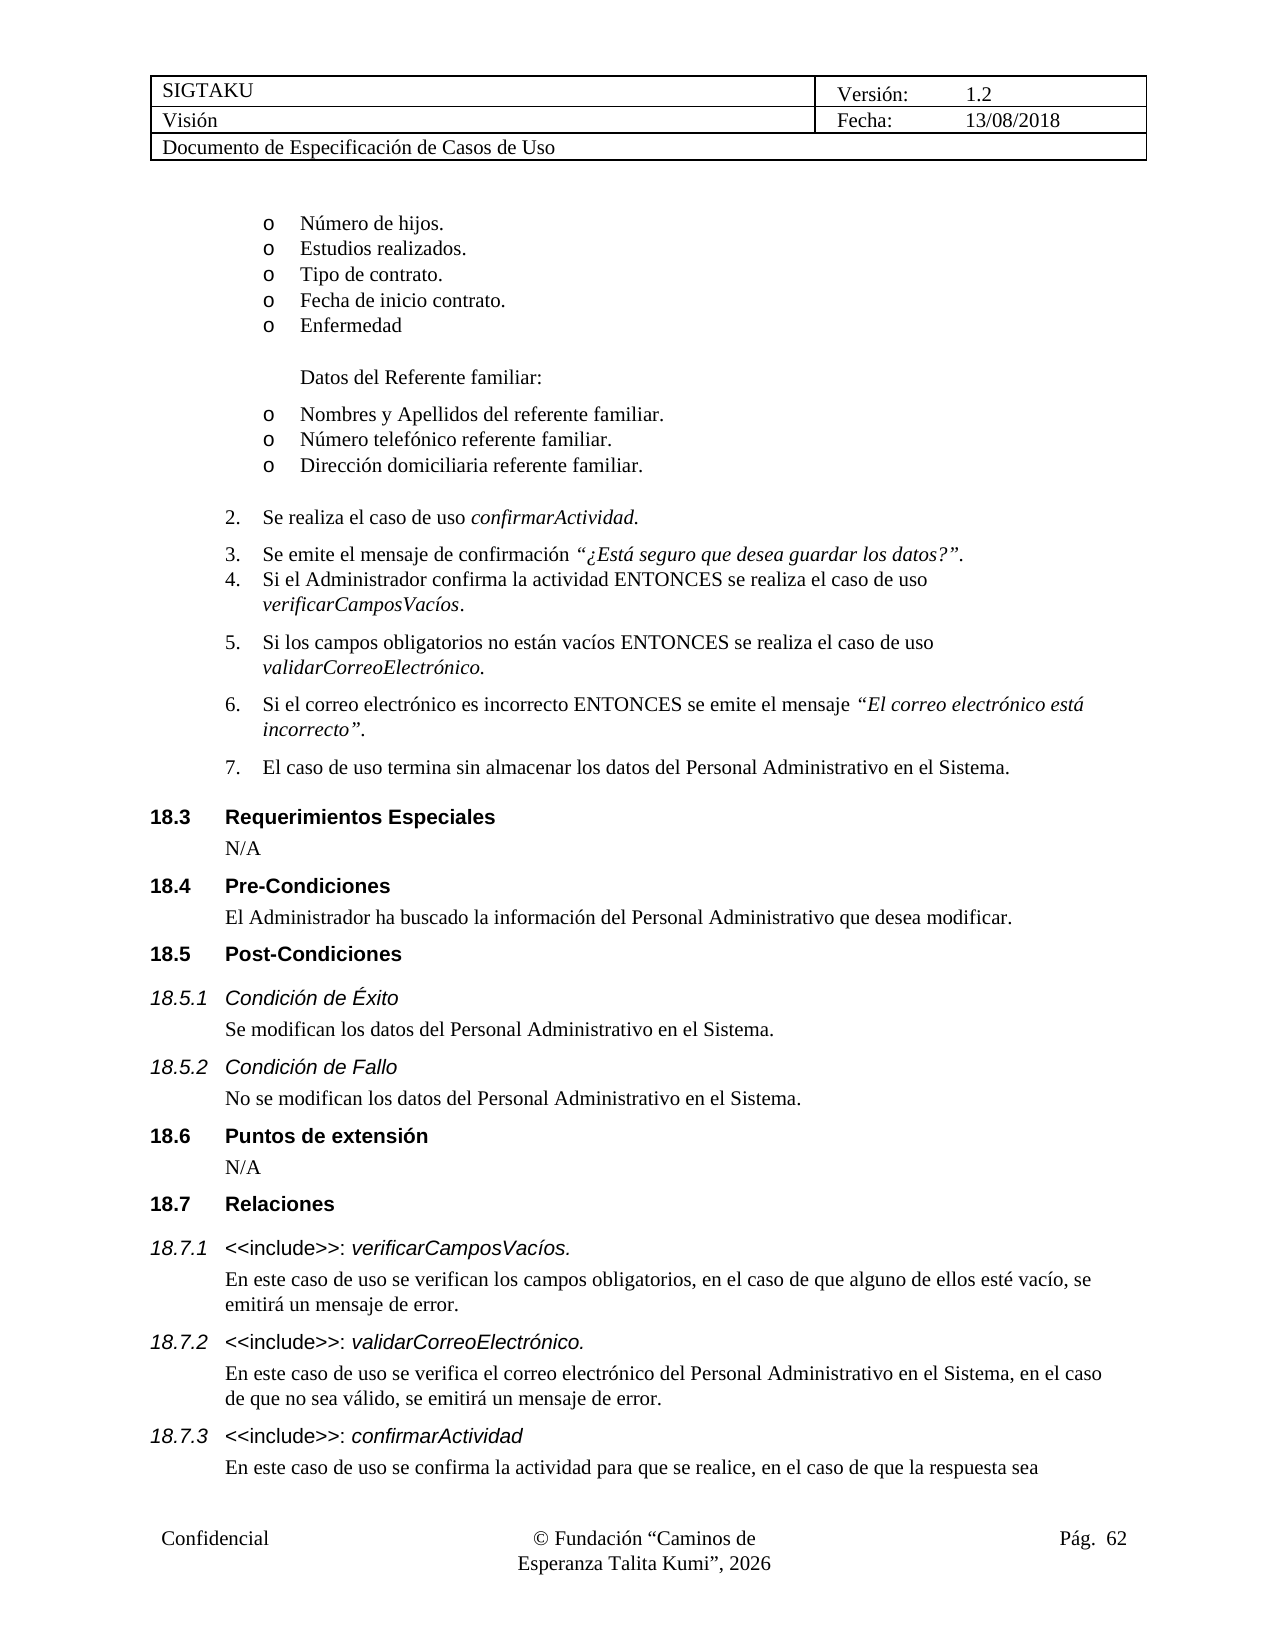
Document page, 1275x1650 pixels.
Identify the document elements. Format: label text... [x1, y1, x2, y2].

subtitle <<include>>: verificarCamposVacíos. [150, 1235, 1125, 1260]
text El Administrador ha buscado la información del Personal Administrativo que desea modificar. [225, 904, 1125, 929]
subtitle <<include>>: confirmarActividad [150, 1422, 1125, 1447]
subtitle Relaciones [150, 1191, 1125, 1216]
list Nombres y Apellidos del referente familiar. [262, 402, 1125, 427]
subtitle Condición de Fallo [150, 1054, 1125, 1079]
text N/A [225, 835, 1125, 860]
list Si el correo electrónico es incorrecto ENTONCES se emite el mensaje “El correo electrónico está incorrecto”. [225, 691, 1125, 741]
text Se modifican los datos del Personal Administrativo en el Sistema. [150, 1016, 1125, 1041]
list Número telefónico referente familiar. [262, 427, 1125, 453]
list Se emite el mensaje de confirmación “¿Está seguro que desea guardar los datos?”. [225, 541, 1125, 566]
list Si los campos obligatorios no están vacíos ENTONCES se realiza el caso de uso validarCorreoElectrónico. [225, 629, 1125, 679]
list Estudios realizados. [262, 236, 1125, 262]
list El caso de uso termina sin almacenar los datos del Personal Administrativo en el Sistema. [225, 754, 1125, 779]
list En este caso de uso se verifica el correo electrónico del Personal Administrativo en el Sistema, en el caso de que no sea válido, se emitirá un mensaje de error. [225, 1360, 1125, 1410]
list Tipo de contrato. [262, 262, 1125, 288]
subtitle Condición de Éxito [150, 985, 1125, 1010]
list Número de hijos. [262, 210, 1125, 236]
list Fecha de inicio contrato. [262, 288, 1125, 313]
subtitle <<include>>: validarCorreoElectrónico. [150, 1329, 1125, 1354]
subtitle Requerimientos Especiales [150, 804, 1125, 829]
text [225, 1454, 1125, 1479]
subtitle Puntos de extensión [150, 1122, 1125, 1147]
list Dirección domiciliaria referente familiar. [262, 453, 1125, 479]
text No se modifican los datos del Personal Administrativo en el Sistema. [225, 1085, 1125, 1110]
subtitle Post-Condiciones [150, 941, 1125, 966]
list Se realiza el caso de uso confirmarActividad. [225, 504, 1125, 529]
list Enfermedad [262, 313, 1125, 339]
text N/A [225, 1154, 1125, 1179]
text Datos del Referente familiar: [300, 364, 1125, 389]
subtitle Pre-Condiciones [150, 872, 1125, 897]
list En este caso de uso se verifican los campos obligatorios, en el caso de que alguno de ellos esté vacío, se emitirá un mensaje de error. [225, 1266, 1125, 1316]
list Si el Administrador confirma la actividad ENTONCES se realiza el caso de uso verificarCamposVacíos. [225, 566, 1125, 616]
